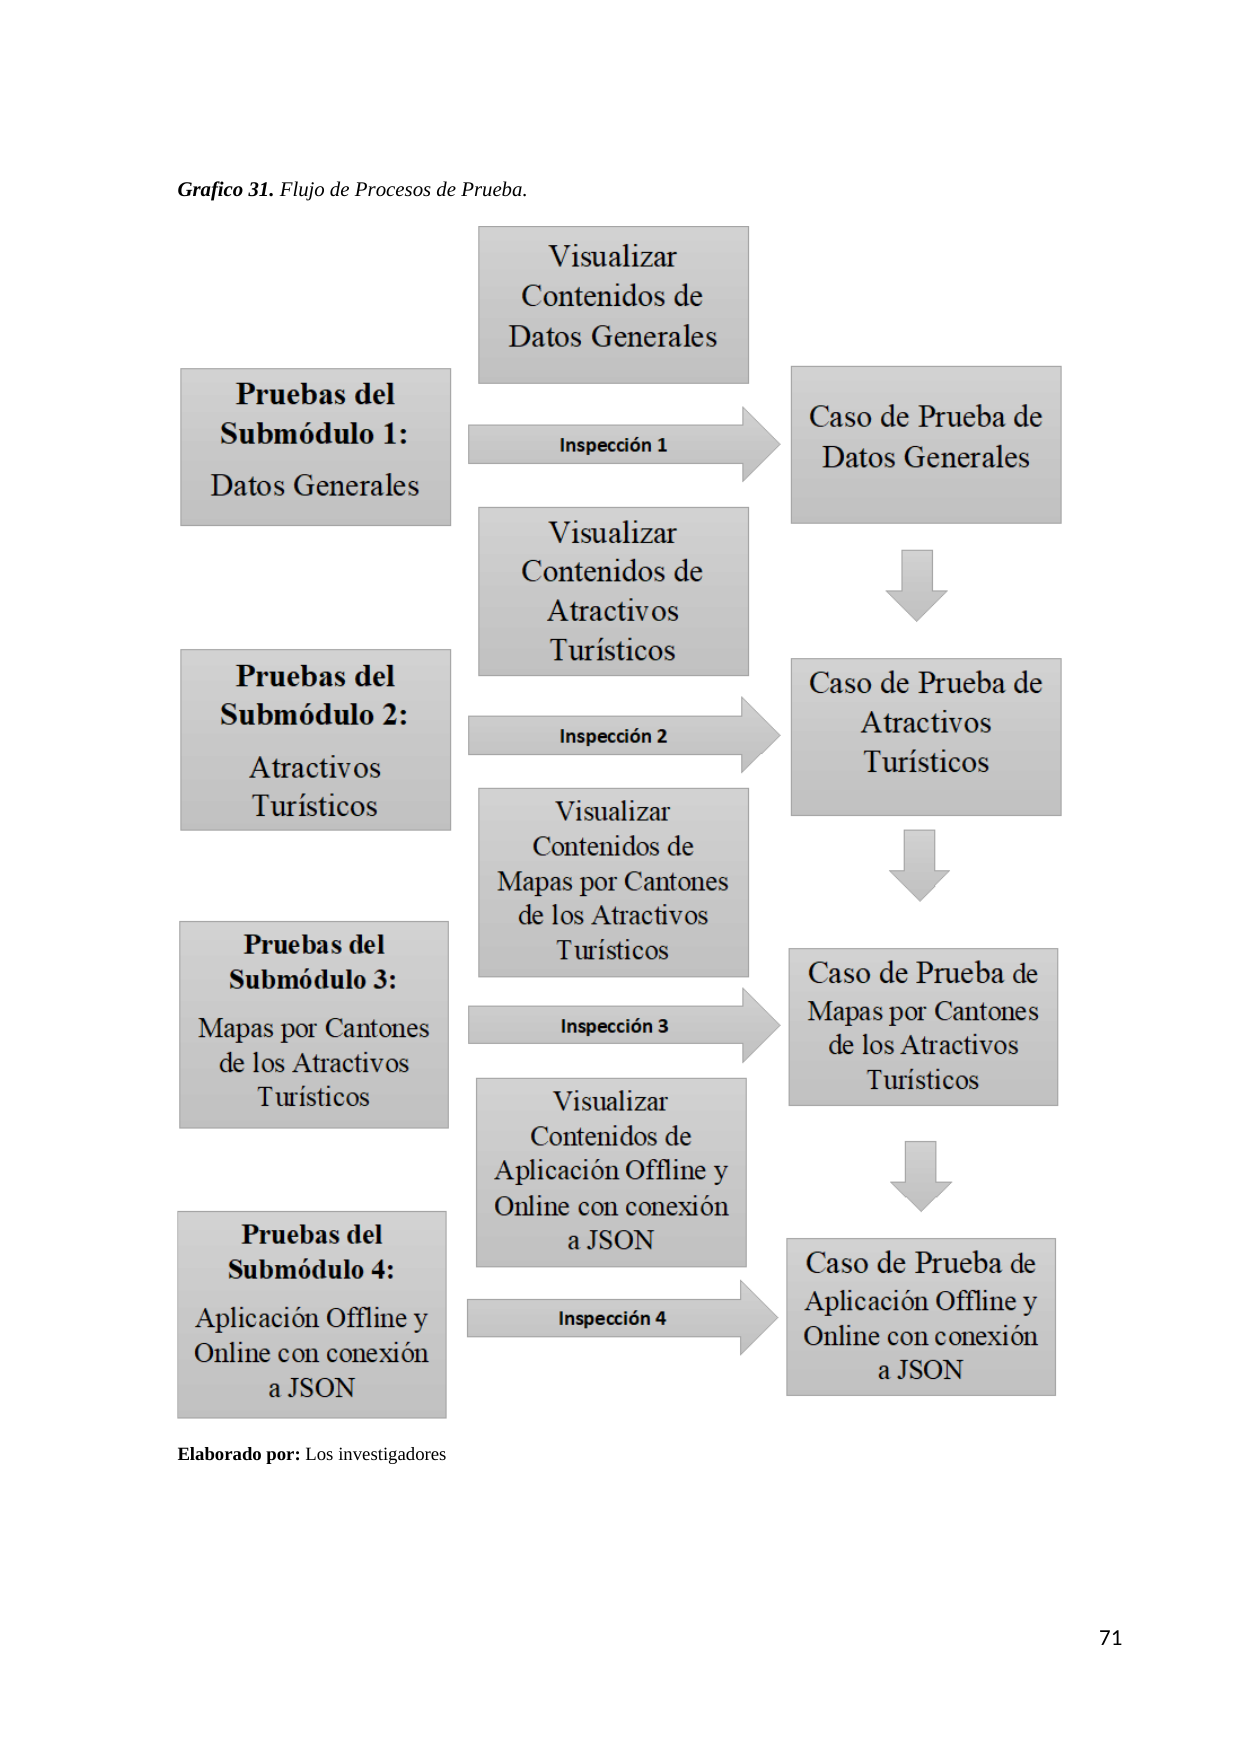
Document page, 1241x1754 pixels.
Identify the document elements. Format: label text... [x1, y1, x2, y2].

text Elaborado por: Los investigadores [177, 1443, 1122, 1464]
picture [177, 226, 1064, 1422]
text Grafico 31. Flujo de Procesos de Prueba. [177, 177, 1122, 201]
